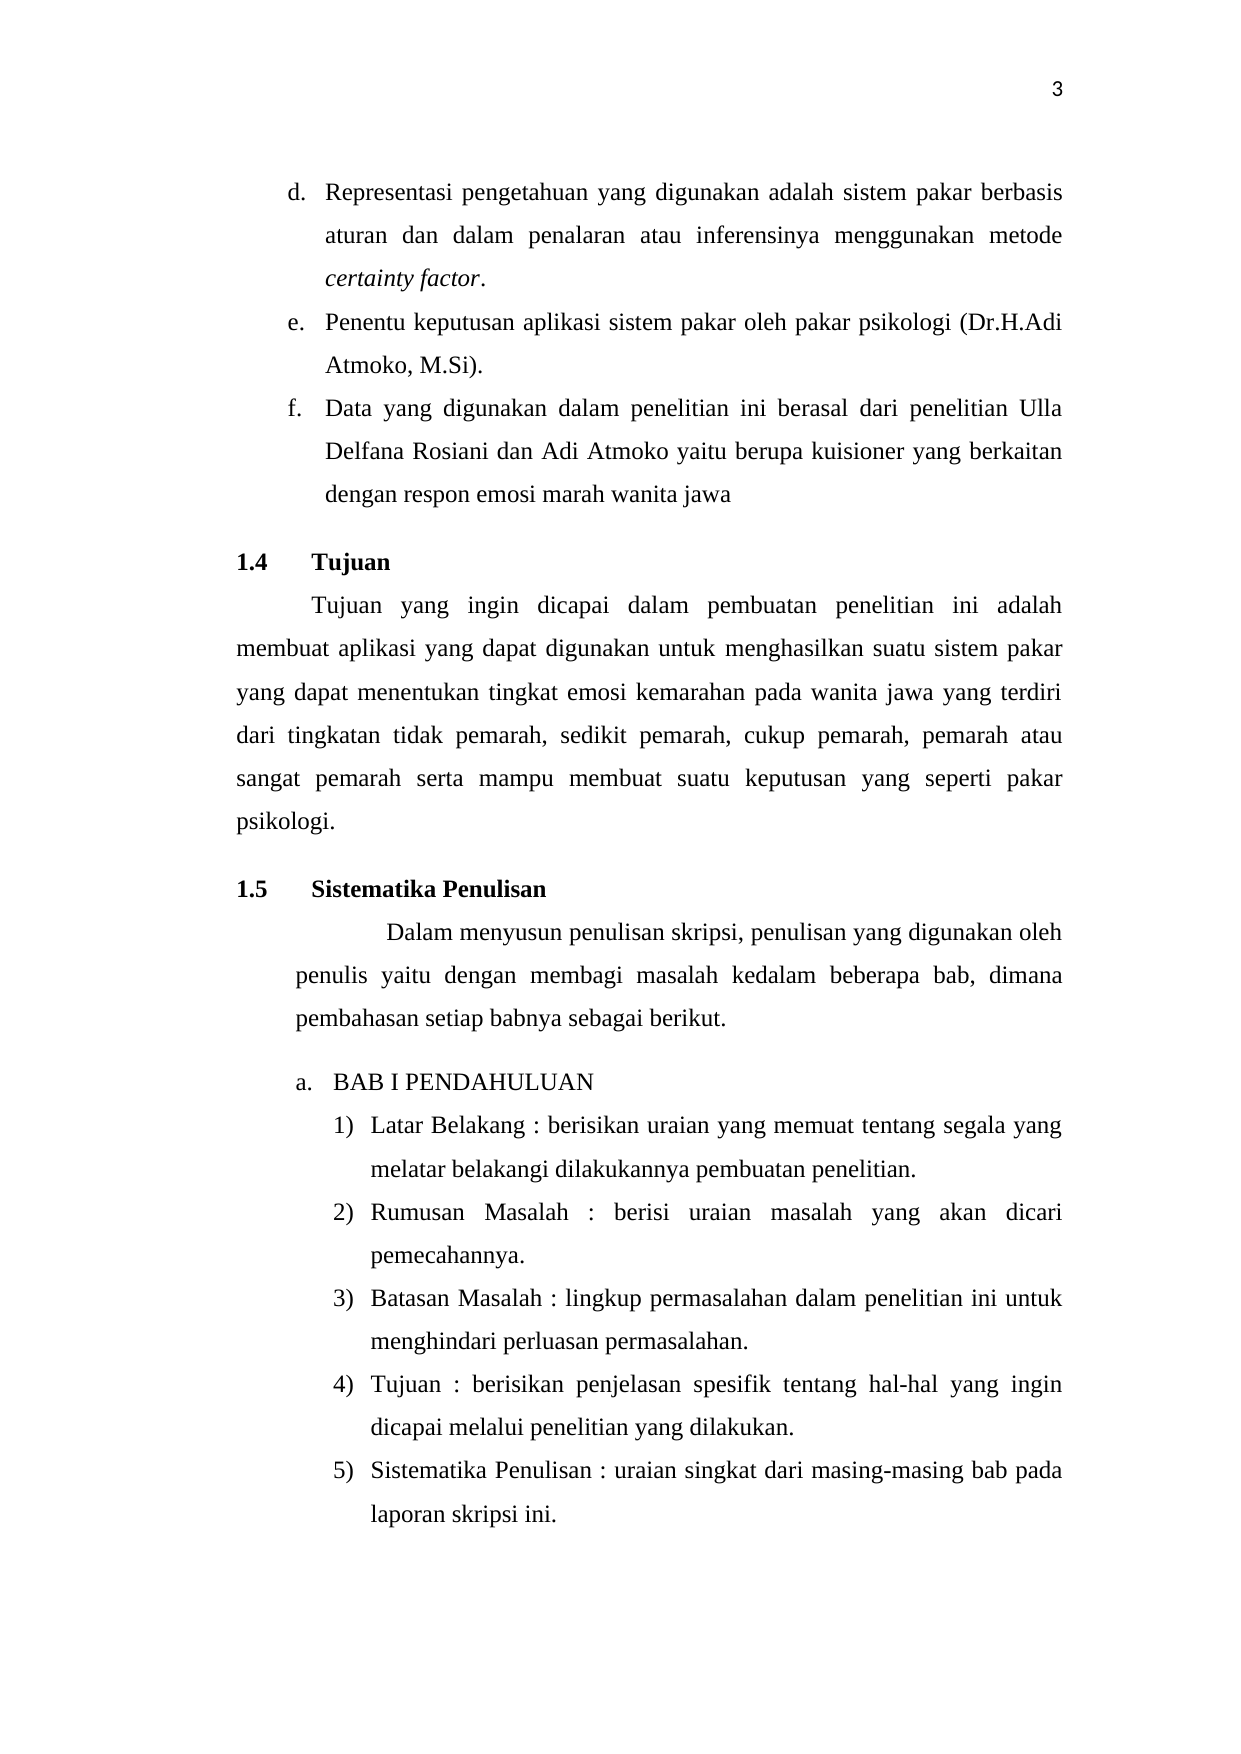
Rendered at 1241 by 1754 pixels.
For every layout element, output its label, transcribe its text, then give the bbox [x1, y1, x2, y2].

list Tujuan : berisikan penjelasan spesifik tentang hal-hal yang ingin dicapai melalui penelitian yang dilakukan. [333, 1369, 1063, 1441]
list Penentu keputusan aplikasi sistem pakar oleh pakar psikologi (Dr.H.Adi Atmoko, M.Si). [287, 307, 1063, 378]
list Data yang digunakan dalam penelitian ini berasal dari penelitian Ulla Delfana Rosiani dan Adi Atmoko yaitu berupa kuisioner yang berkaitan dengan respon emosi marah wanita jawa [287, 393, 1063, 508]
list Tujuan yang ingin dicapai dalam pembuatan penelitian ini adalah membuat aplikasi yang dapat digunakan untuk menghasilkan suatu sistem pakar yang dapat menentukan tingkat emosi kemarahan pada wanita jawa yang terdiri dari tingkatan tidak pemarah, sedikit pemarah, cukup pemarah, pemarah atau sangat pemarah serta mampu membuat suatu keputusan yang seperti pakar psikologi. [236, 590, 1063, 835]
text Dalam menyusun penulisan skripsi, penulisan yang digunakan oleh penulis yaitu dengan membagi masalah kedalam beberapa bab, dimana pembahasan setiap babnya sebagai berikut. [295, 917, 1063, 1032]
list Batasan Masalah : lingkup permasalahan dalam penelitian ini untuk menghindari perluasan permasalahan. [333, 1283, 1063, 1355]
list Latar Belakang : berisikan uraian yang memuat tentang segala yang melatar belakangi dilakukannya pembuatan penelitian. [333, 1111, 1063, 1182]
text Tujuan [236, 547, 1063, 576]
text Sistematika Penulisan [236, 874, 1063, 903]
list BAB I PENDAHULUAN [295, 1067, 1063, 1096]
list Representasi pengetahuan yang digunakan adalah sistem pakar berbasis aturan dan dalam penalaran atau inferensinya menggunakan metode certainty factor. [287, 177, 1063, 292]
list Rumusan Masalah : berisi uraian masalah yang akan dicari pemecahannya. [333, 1197, 1063, 1269]
list Sistematika Penulisan : uraian singkat dari masing-masing bab pada laporan skripsi ini. [333, 1456, 1063, 1527]
